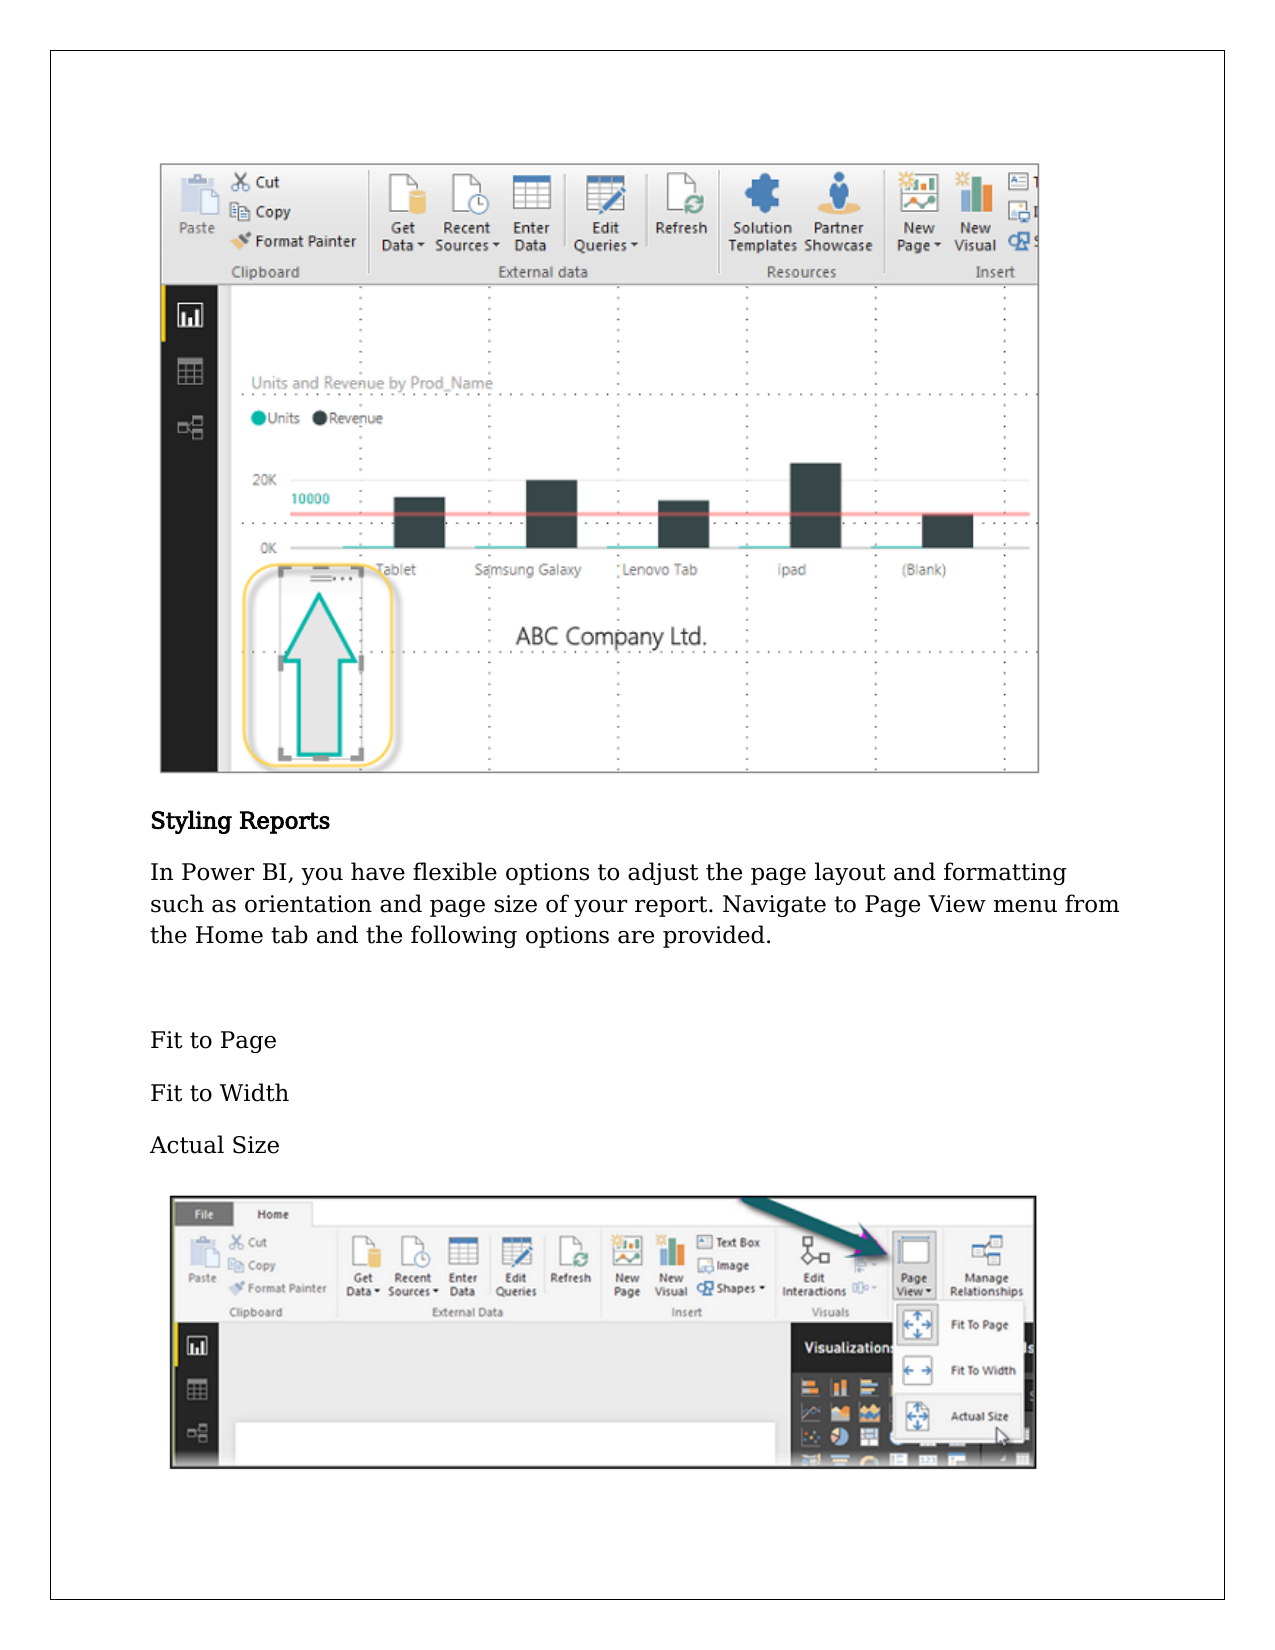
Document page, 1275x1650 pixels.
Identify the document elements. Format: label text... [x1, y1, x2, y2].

text Fit to Page [150, 1026, 1125, 1053]
picture [150, 150, 1050, 785]
text Fit to Width [150, 1078, 1125, 1106]
text Actual Size [150, 1131, 1125, 1158]
text In Power BI, you have flexible options to adjust the page layout and formatting such as orientation and page size of your report. Navigate to Page View menu from the Home tab and the following options are provided. [150, 858, 1125, 949]
picture [150, 1183, 1050, 1485]
text Styling Reports [150, 806, 1125, 833]
